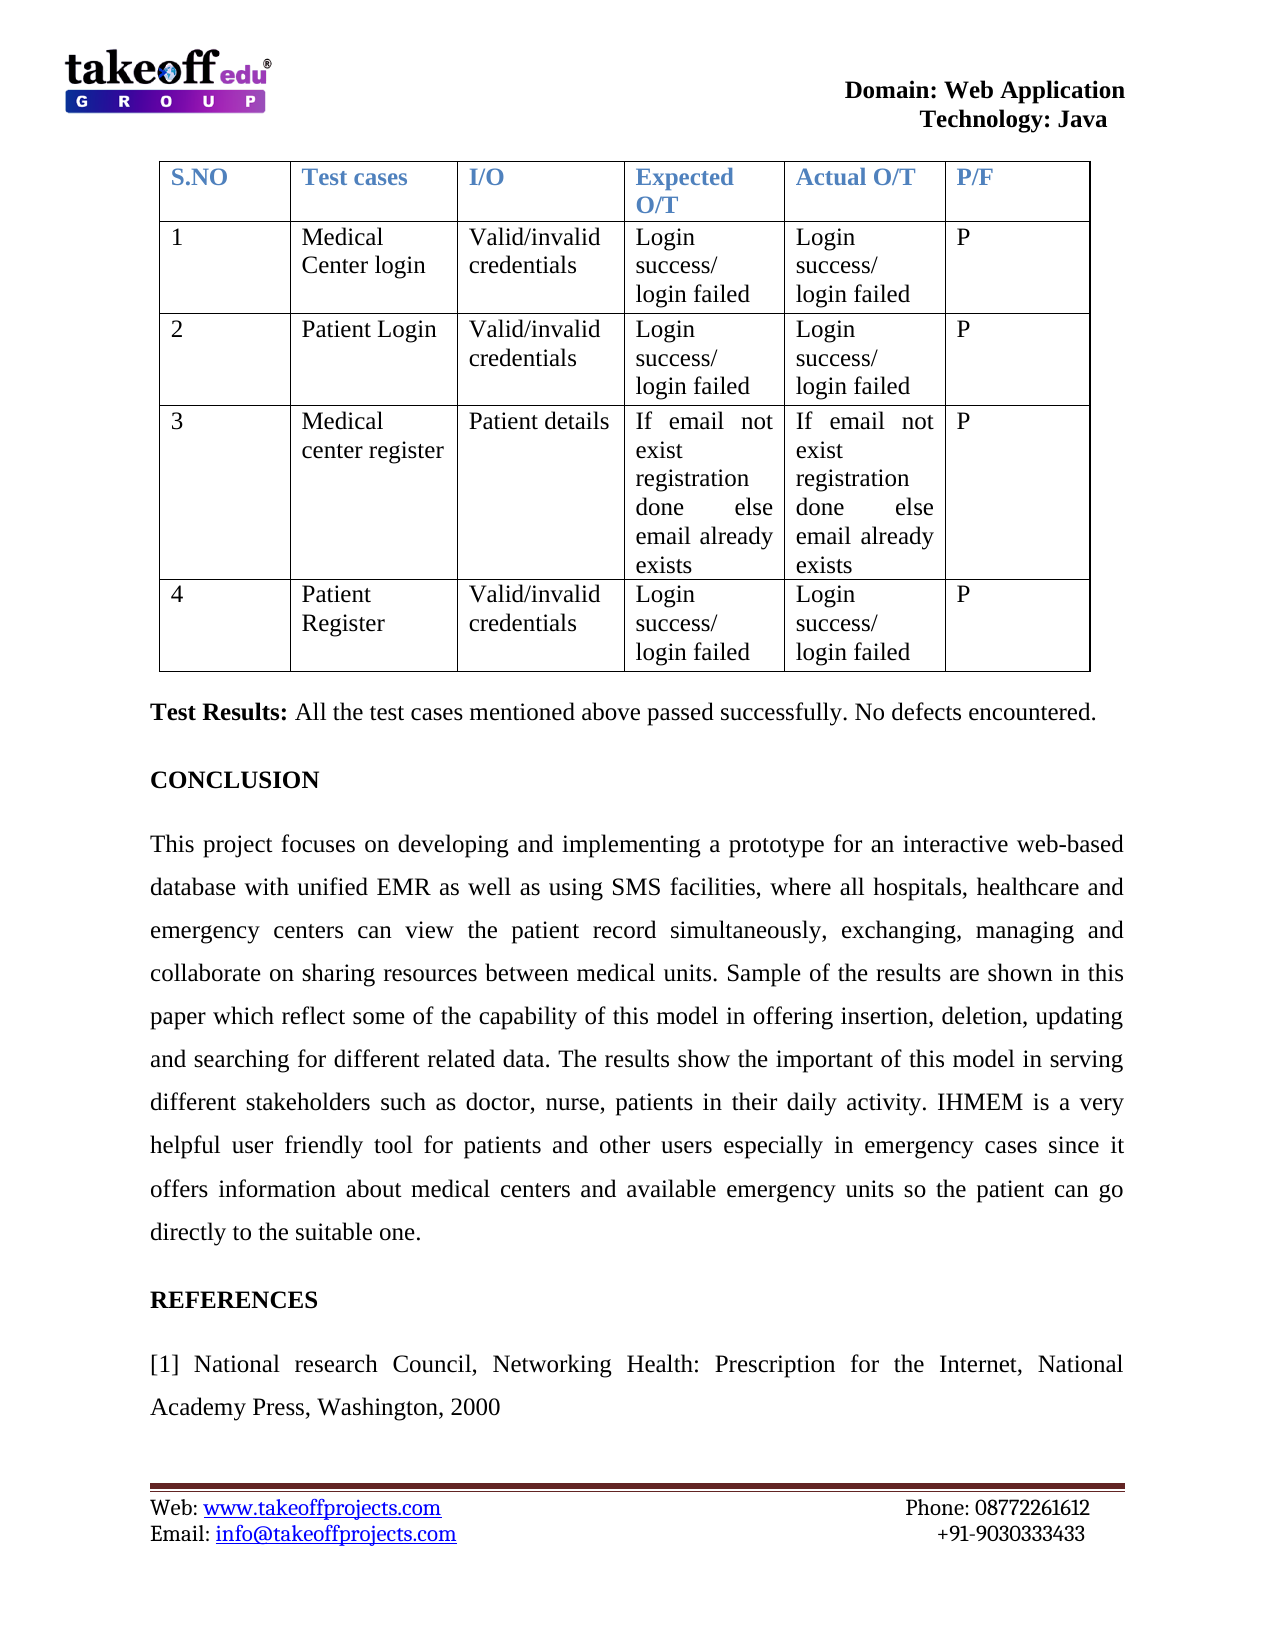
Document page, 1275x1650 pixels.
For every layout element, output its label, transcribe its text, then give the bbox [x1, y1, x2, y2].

table_header S.NO [160, 162, 290, 221]
table_header Test cases [291, 162, 457, 221]
table_cell Patient details [458, 406, 624, 578]
table_header I/O [458, 162, 624, 221]
table_cell Login success/ login failed [785, 222, 945, 313]
table_cell Login success/ login failed [785, 580, 945, 671]
table_cell Valid/invalid credentials [458, 314, 624, 405]
table_cell P [946, 406, 1089, 578]
table_cell Login success/ login failed [625, 314, 784, 405]
text [1] National research Council, Networking Health: Prescription for the Internet, National Academy Press, Washington, 2000 [150, 1349, 1125, 1421]
picture [62, 45, 274, 122]
table_cell Patient Login [291, 314, 457, 405]
text CONCLUSION [150, 765, 1125, 793]
table_cell 4 [160, 580, 290, 671]
table_header P/F [946, 162, 1089, 221]
text REFERENCES [150, 1285, 1125, 1314]
text This project focuses on developing and implementing a prototype for an interactive web-based database with unified EMR as well as using SMS facilities, where all hospitals, healthcare and emergency centers can view the patient record simultaneously, exchanging, managing and collaborate on sharing resources between medical units. Sample of the results are shown in this paper which reflect some of the capability of this model in offering insertion, deletion, updating and searching for different related data. The results show the important of this model in serving different stakeholders such as doctor, nurse, patients in their daily activity. IHMEM is a very helpful user friendly tool for patients and other users especially in emergency cases since it offers information about medical centers and available emergency units so the patient can go directly to the suitable one. [150, 829, 1125, 1246]
table_cell Login success/ login failed [785, 314, 945, 405]
table_cell If email not exist registration done else email already exists [785, 406, 945, 578]
table_cell If email not exist registration done else email already exists [625, 406, 784, 578]
table_cell Login success/ login failed [625, 580, 784, 671]
table_cell 2 [160, 314, 290, 405]
table_cell Valid/invalid credentials [458, 580, 624, 671]
table_cell P [946, 580, 1089, 671]
table_cell Valid/invalid credentials [458, 222, 624, 313]
table_cell Medical center register [291, 406, 457, 578]
table_cell Patient Register [291, 580, 457, 671]
table_cell P [946, 314, 1089, 405]
table_cell 3 [160, 406, 290, 578]
table_cell Login success/ login failed [625, 222, 784, 313]
table_cell Medical Center login [291, 222, 457, 313]
table_cell 1 [160, 222, 290, 313]
table_cell P [946, 222, 1089, 313]
text Test Results: All the test cases mentioned above passed successfully. No defects encountered. [150, 697, 1125, 725]
table_header Expected O/T [625, 162, 784, 221]
table_header Actual O/T [785, 162, 945, 221]
